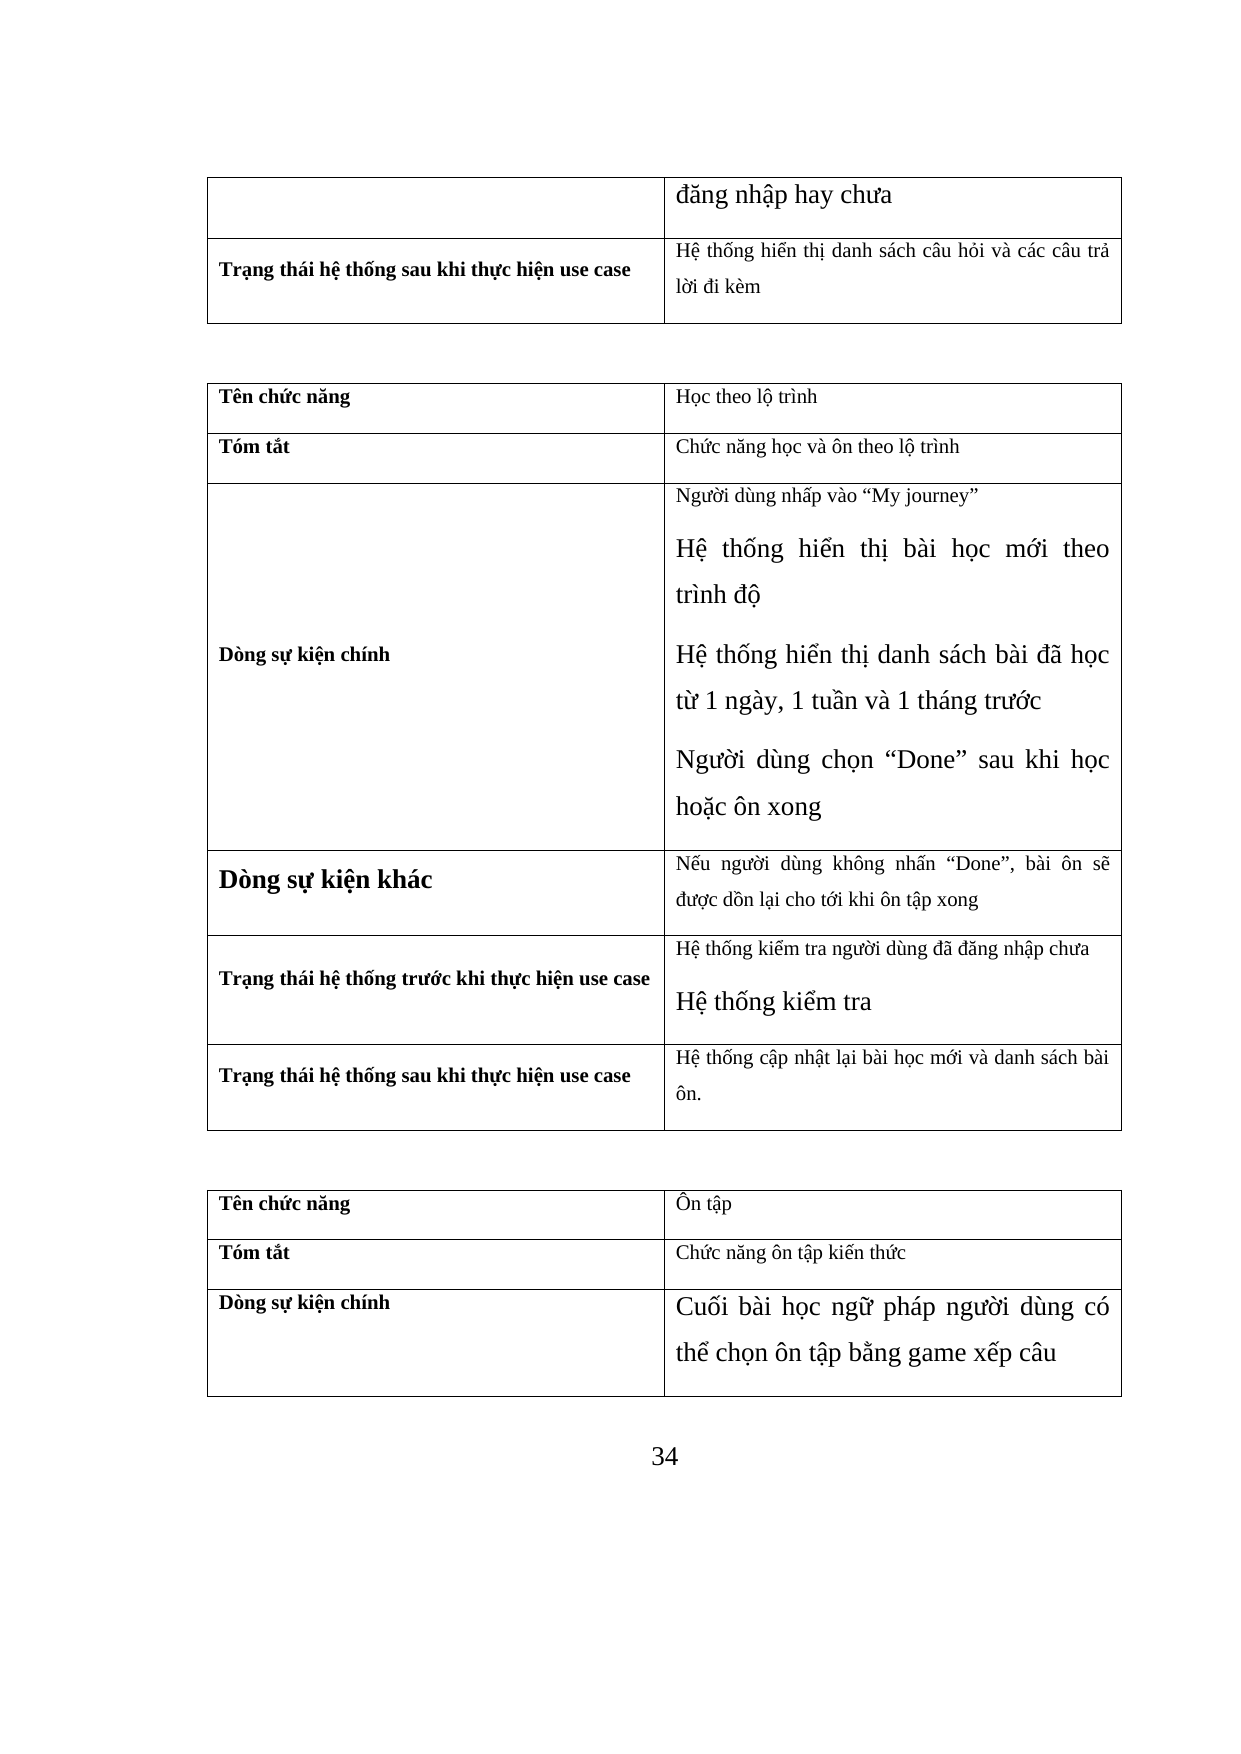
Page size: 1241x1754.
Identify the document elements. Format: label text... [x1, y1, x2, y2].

table_cell Chức năng ôn tập kiến thức [665, 1240, 1121, 1289]
table_header Ôn tập [665, 1191, 1121, 1239]
table_cell Hệ thống cập nhật lại bài học mới và danh sách bài ôn. [665, 1045, 1121, 1129]
table_cell Chức năng học và ôn theo lộ trình [665, 434, 1121, 482]
table_header Tên chức năng [208, 384, 664, 433]
table_cell Hệ thống hiển thị danh sách câu hỏi và các câu trả lời đi kèm [665, 239, 1121, 323]
table_cell Dòng sự kiện chính [208, 1290, 664, 1396]
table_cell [665, 178, 1121, 237]
table_cell Tóm tắt [208, 1240, 664, 1289]
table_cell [665, 1290, 1121, 1396]
table_cell Người dùng nhấp vào “My journey” Hệ thống hiển thị bài học mới theo trình độ Hệ thống hiển thị danh sách bài đã học từ 1 ngày, 1 tuần và 1 tháng trước Người dùng chọn “Done” sau khi học hoặc ôn xong [665, 484, 1121, 849]
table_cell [208, 178, 664, 237]
table_cell Trạng thái hệ thống sau khi thực hiện use case [208, 239, 664, 323]
table_cell Trạng thái hệ thống trước khi thực hiện use case [208, 936, 664, 1044]
table_cell Hệ thống kiểm tra người dùng đã đăng nhập chưa Hệ thống kiểm tra [665, 936, 1121, 1044]
table_header Tên chức năng [208, 1191, 664, 1239]
table_cell Nếu người dùng không nhấn “Done”, bài ôn sẽ được dồn lại cho tới khi ôn tập xong [665, 851, 1121, 935]
table_cell Trạng thái hệ thống sau khi thực hiện use case [208, 1045, 664, 1129]
table_cell Tóm tắt [208, 434, 664, 482]
table_cell Dòng sự kiện chính [208, 484, 664, 849]
table_cell Dòng sự kiện khác [208, 851, 664, 935]
table_header Học theo lộ trình [665, 384, 1121, 433]
